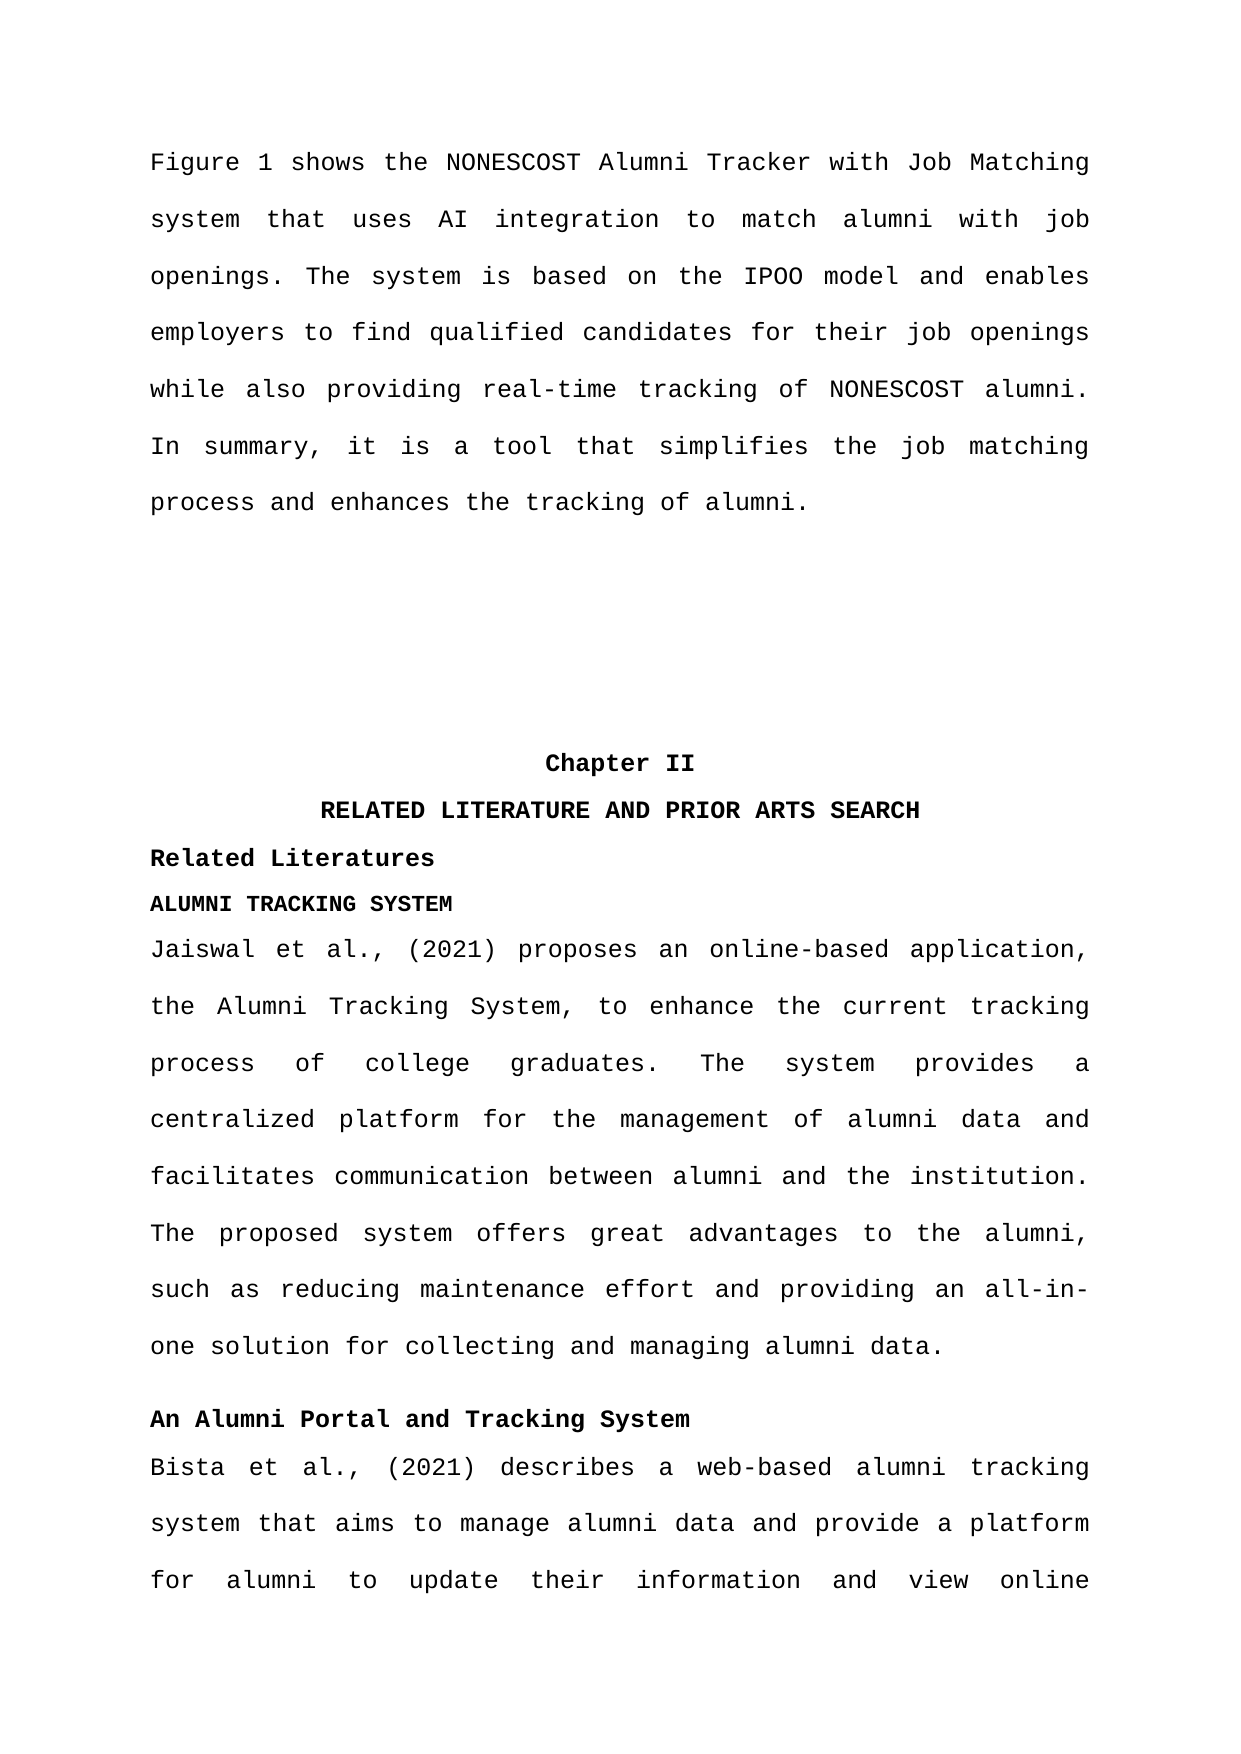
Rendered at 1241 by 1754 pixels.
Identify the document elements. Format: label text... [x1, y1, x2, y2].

text RELATED LITERATURE AND PRIOR ARTS SEARCH [150, 798, 1090, 826]
text ALUMNI TRACKING SYSTEM [150, 892, 1090, 918]
text Chapter II [150, 751, 1090, 779]
text An Alumni Portal and Tracking System [150, 1407, 1090, 1435]
text Related Literatures [150, 845, 1090, 873]
text Figure 1 shows the NONESCOST Alumni Tracker with Job Matching system that uses AI integration to match alumni with job openings. The system is based on the IPOO model and enables employers to find qualified candidates for their job openings while also providing real-time tracking of NONESCOST alumni. In summary, it is a tool that simplifies the job matching process and enhances the tracking of alumni. [150, 150, 1090, 518]
text Jaiswal et al., (2021) proposes an online-based application, the Alumni Tracking System, to enhance the current tracking process of college graduates. The system provides a centralized platform for the management of alumni data and facilitates communication between alumni and the institution. The proposed system offers great advantages to the alumni, such as reducing maintenance effort and providing an all-in-one solution for collecting and managing alumni data. [150, 937, 1090, 1362]
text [150, 1454, 1090, 1596]
